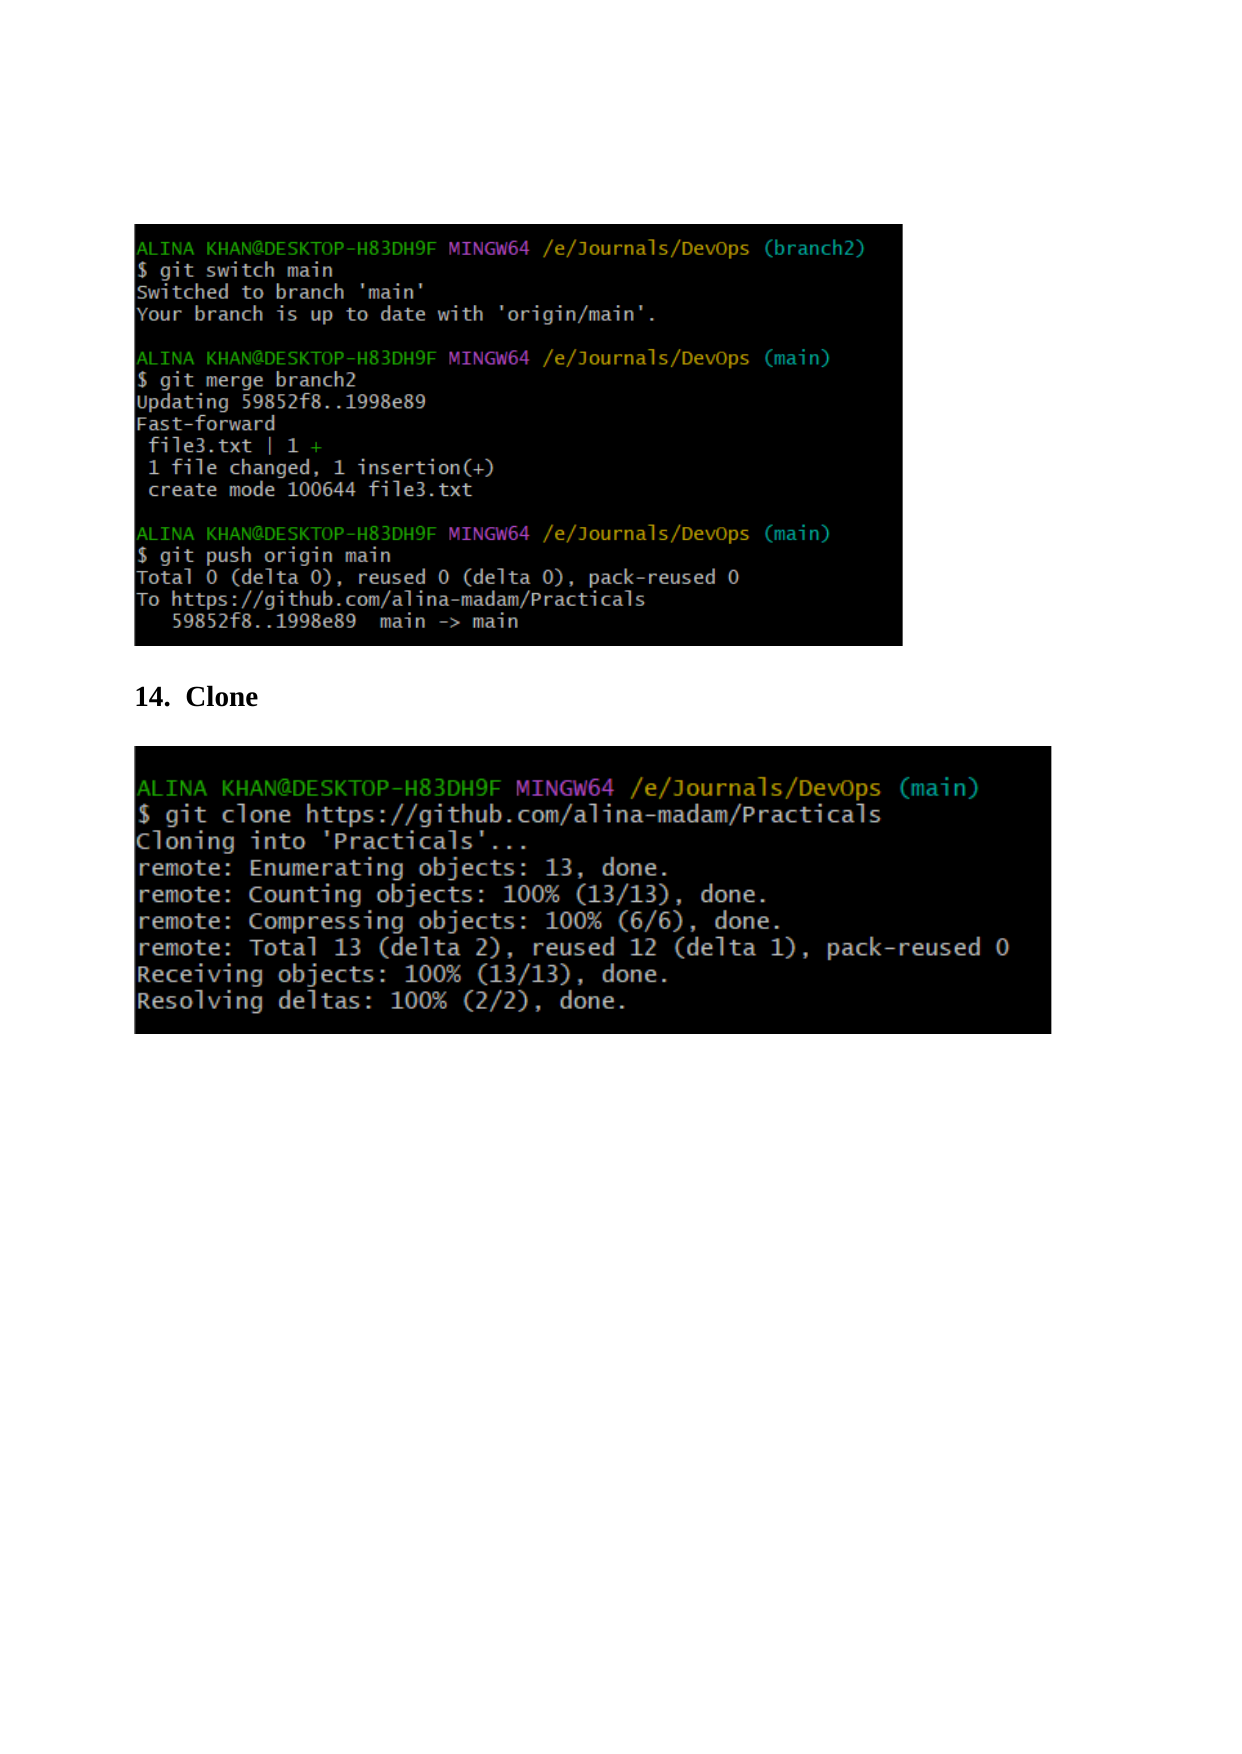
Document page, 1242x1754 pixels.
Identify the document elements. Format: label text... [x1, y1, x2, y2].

text 14. Clone [134, 679, 1167, 713]
picture [134, 746, 1052, 1034]
picture [134, 224, 903, 646]
